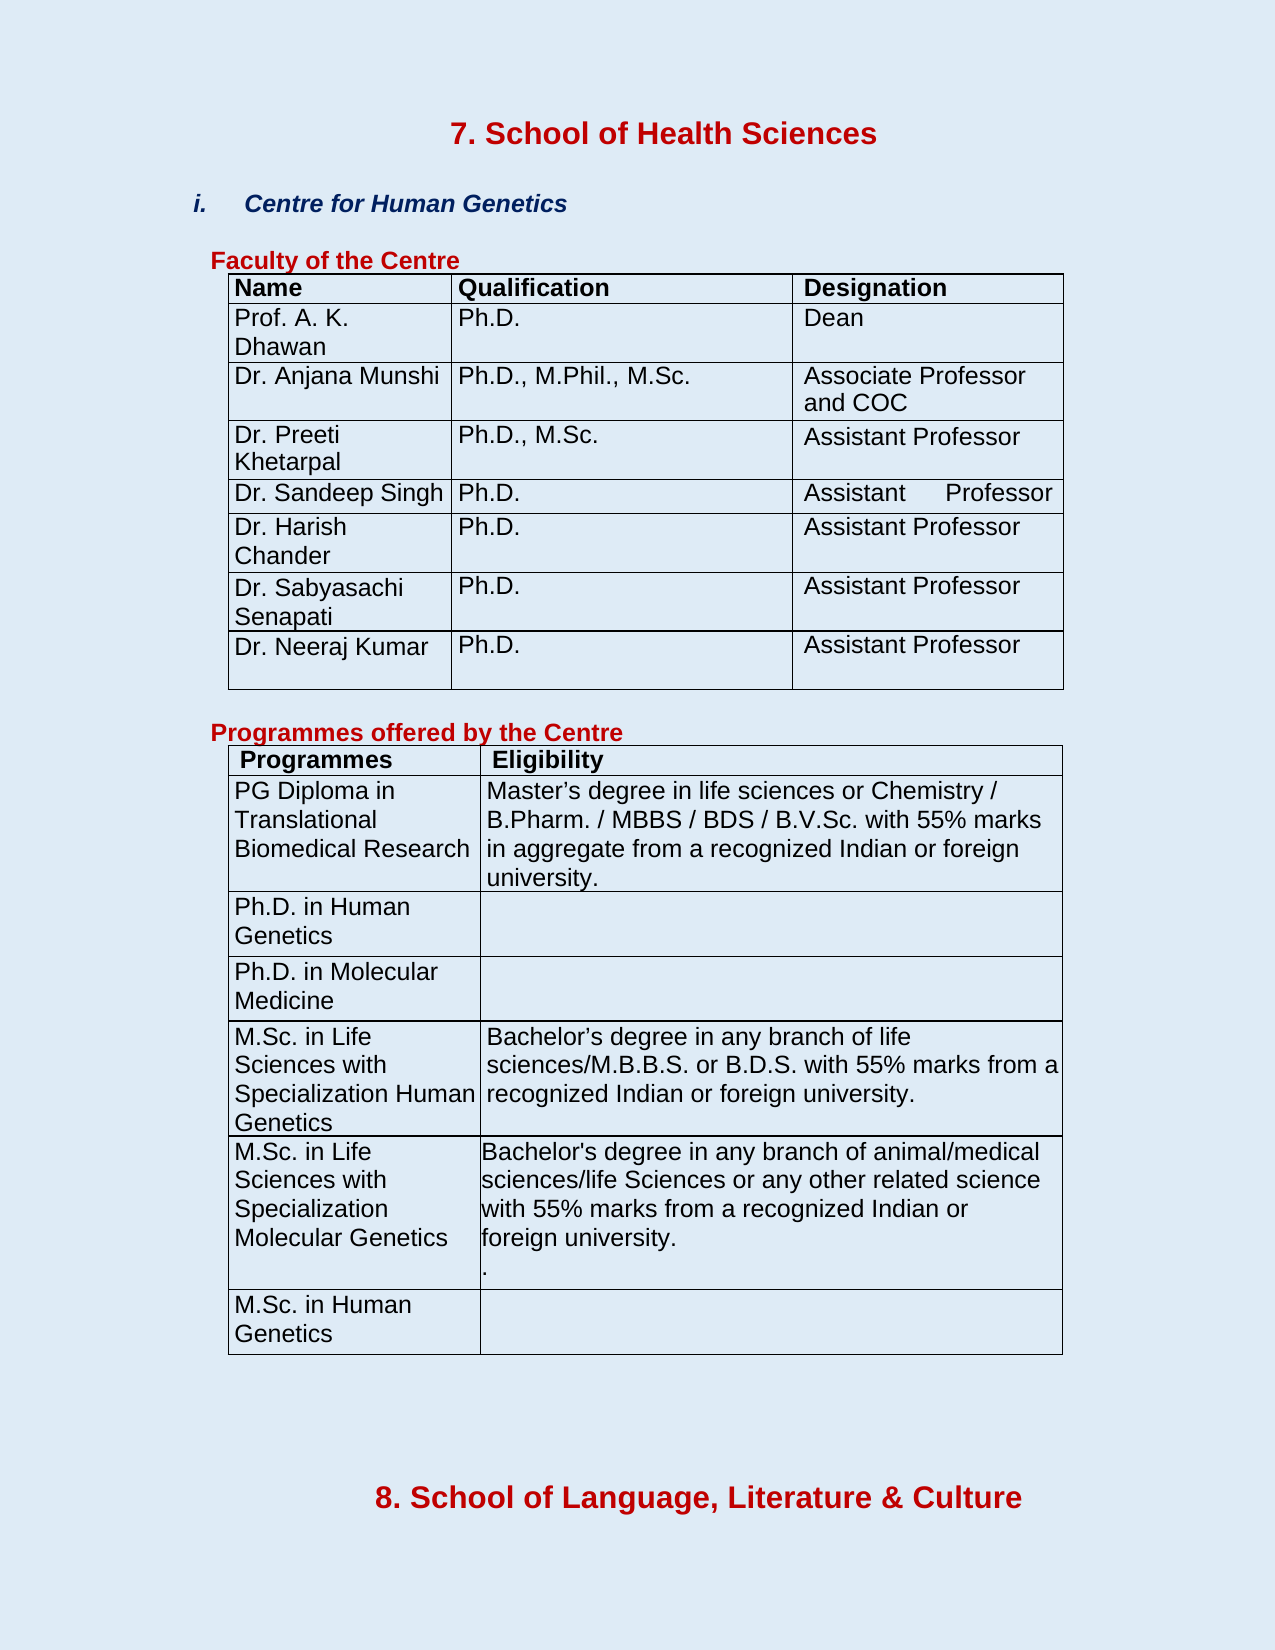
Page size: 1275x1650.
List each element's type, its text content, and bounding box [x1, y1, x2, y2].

table_header Qualification [452, 275, 792, 303]
table_cell Associate Professor and COC [793, 363, 1063, 420]
table_cell Prof. A. K. Dhawan [229, 304, 451, 362]
table_cell [481, 1290, 1062, 1353]
table_cell Assistant Professor [793, 421, 1063, 479]
table_cell Ph.D., M.Phil., M.Sc. [452, 363, 792, 420]
table_header Designation [793, 275, 1063, 303]
table_header Eligibility [481, 746, 1062, 775]
table_cell Dr. Preeti Khetarpal [229, 421, 451, 479]
text Programmes offered by the Centre [210, 718, 1275, 745]
table_cell Assistant Professor [793, 573, 1063, 630]
table_cell PG Diploma in Translational Biomedical Research [229, 776, 480, 891]
table_cell M.Sc. in Human Genetics [229, 1290, 480, 1353]
table_cell Master’s degree in life sciences or Chemistry / B.Pharm. / MBBS / BDS / B.V.Sc. with 55% marks in aggregate from a recognized Indian or foreign university. [481, 776, 1062, 891]
table_cell Ph.D. [452, 573, 792, 630]
table_cell Dr. Anjana Munshi [229, 363, 451, 420]
table_cell M.Sc. in Life Sciences with Specialization Molecular Genetics [229, 1137, 480, 1289]
table_cell Ph.D., M.Sc. [452, 421, 792, 479]
table_cell Dr. Sabyasachi Senapati [229, 573, 451, 630]
table_cell Assistant Professor [793, 632, 1063, 689]
table_cell Assistant Professor [793, 480, 1063, 512]
text Faculty of the Centre [210, 246, 1275, 273]
table_cell Ph.D. [452, 514, 792, 572]
table_header Name [229, 275, 451, 303]
text 8. School of Language, Literature & Culture [300, 1454, 1275, 1523]
table_cell [481, 892, 1062, 956]
table_cell M.Sc. in Life Sciences with Specialization Human Genetics [229, 1022, 480, 1135]
table_cell Assistant Professor [793, 514, 1063, 572]
table_cell Bachelor’s degree in any branch of life sciences/M.B.B.S. or B.D.S. with 55% marks from a recognized Indian or foreign university. [481, 1022, 1062, 1135]
table_cell Dean [793, 304, 1063, 362]
table_cell Ph.D. in Molecular Medicine [229, 957, 480, 1020]
table_cell Dr. Neeraj Kumar [229, 632, 451, 689]
table_header Programmes [229, 746, 480, 775]
table_cell Ph.D. [452, 480, 792, 512]
text i. Centre for Human Genetics [193, 189, 1275, 217]
text 7. School of Health Sciences [386, 115, 1275, 151]
table_cell Ph.D. [452, 632, 792, 689]
table_cell Dr. Sandeep Singh [229, 480, 451, 512]
table_cell Dr. Harish Chander [229, 514, 451, 572]
table_cell Bachelor's degree in any branch of animal/medical sciences/life Sciences or any other related science with 55% marks from a recognized Indian or foreign university. . [481, 1137, 1062, 1289]
table_cell [481, 957, 1062, 1020]
table_cell Ph.D. in Human Genetics [229, 892, 480, 956]
table_cell Ph.D. [452, 304, 792, 362]
